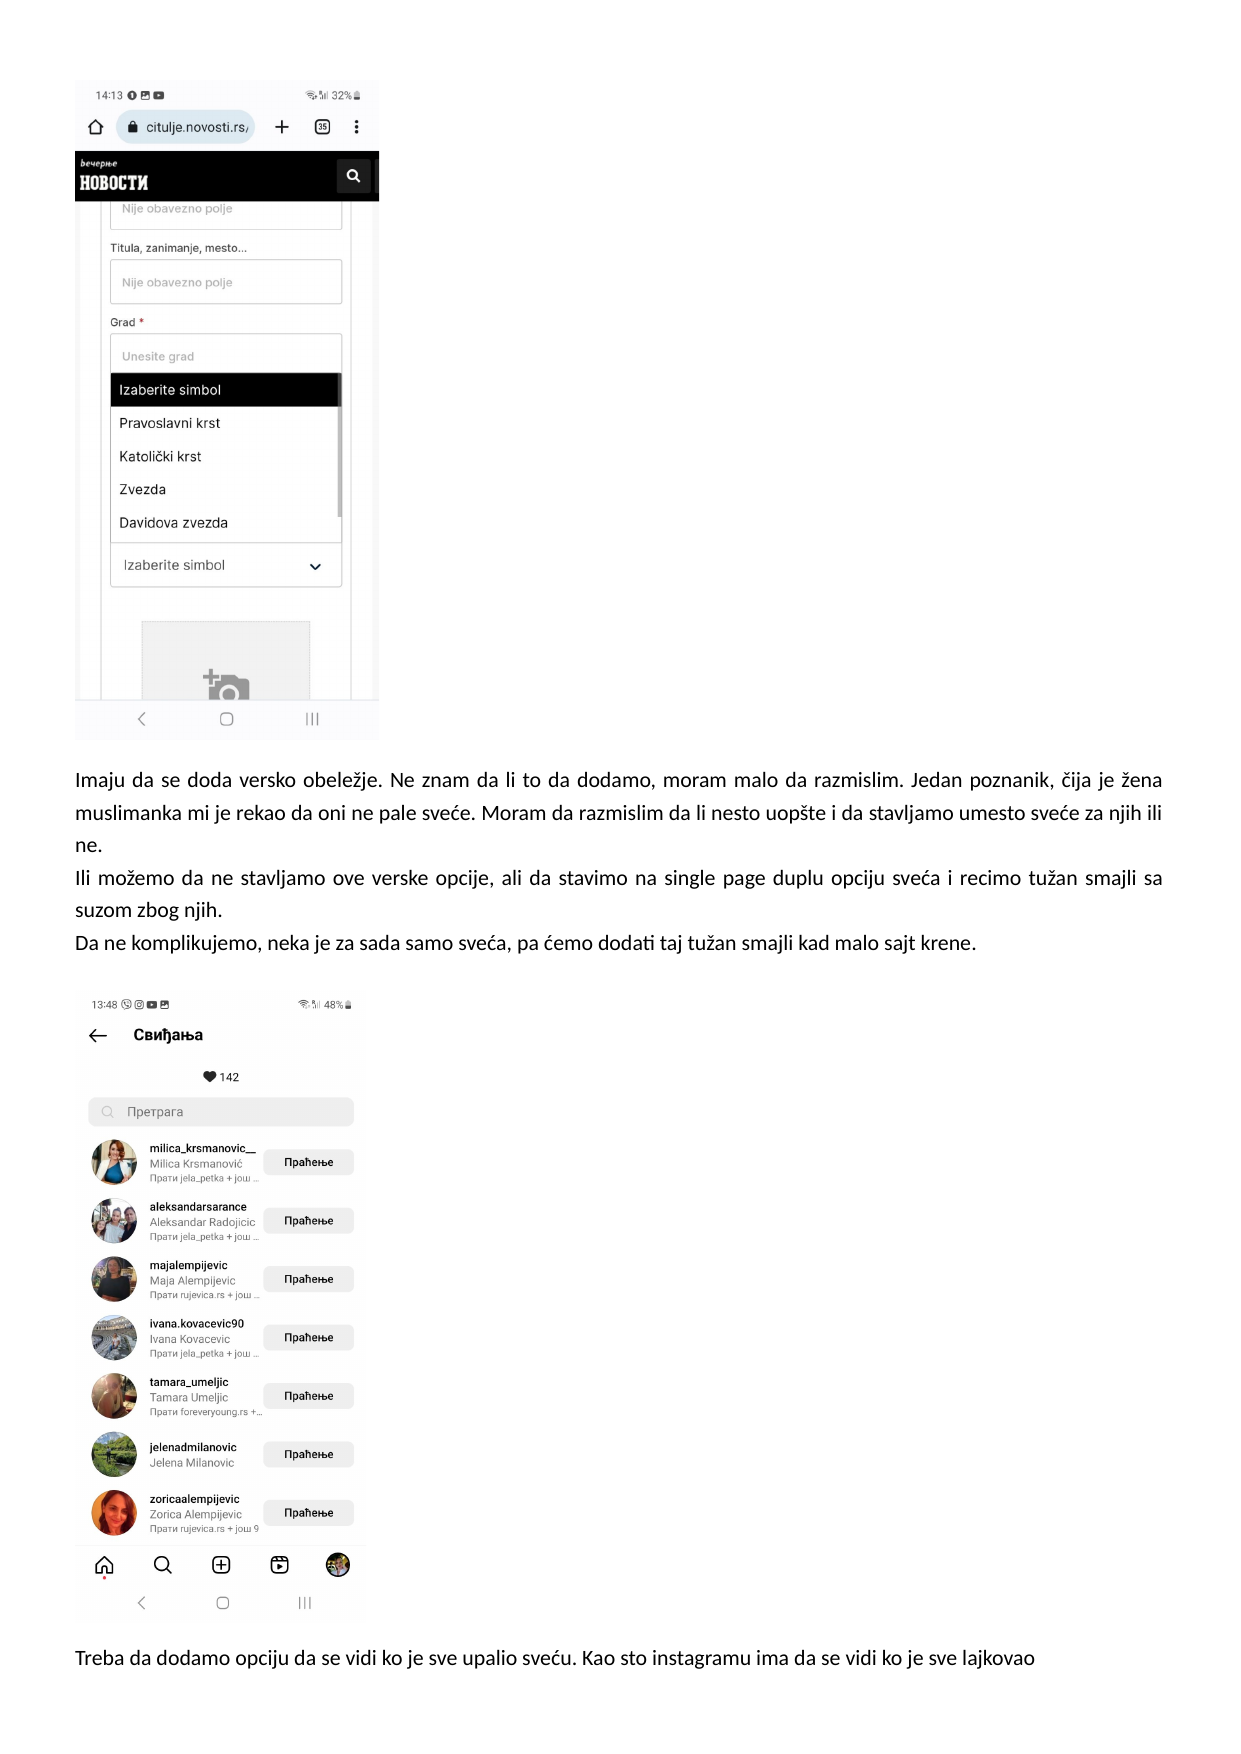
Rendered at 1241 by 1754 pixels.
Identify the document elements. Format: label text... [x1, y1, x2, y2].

picture [75, 990, 367, 1623]
text Imaju da se doda versko obeležje. Ne znam da li to da dodamo, moram malo da razmislim. Jedan poznanik, čija je žena muslimanka mi je rekao da oni ne pale sveće. Moram da razmislim da li nesto uopšte i da stavljamo umesto sveće za njih ili ne. [75, 763, 1165, 861]
picture [75, 80, 380, 740]
text Treba da dodamo opciju da se vidi ko je sve upalio sveću. Kao sto instagramu ima da se vidi ko je sve lajkovao [75, 1641, 1165, 1673]
text Da ne komplikujemo, neka je za sada samo sveća, pa ćemo dodati taj tužan smajli kad malo sajt krene. [75, 926, 1165, 958]
text Ili možemo da ne stavljamo ove verske opcije, ali da stavimo na single page duplu opciju sveća i recimo tužan smajli sa suzom zbog njih. [75, 861, 1165, 926]
